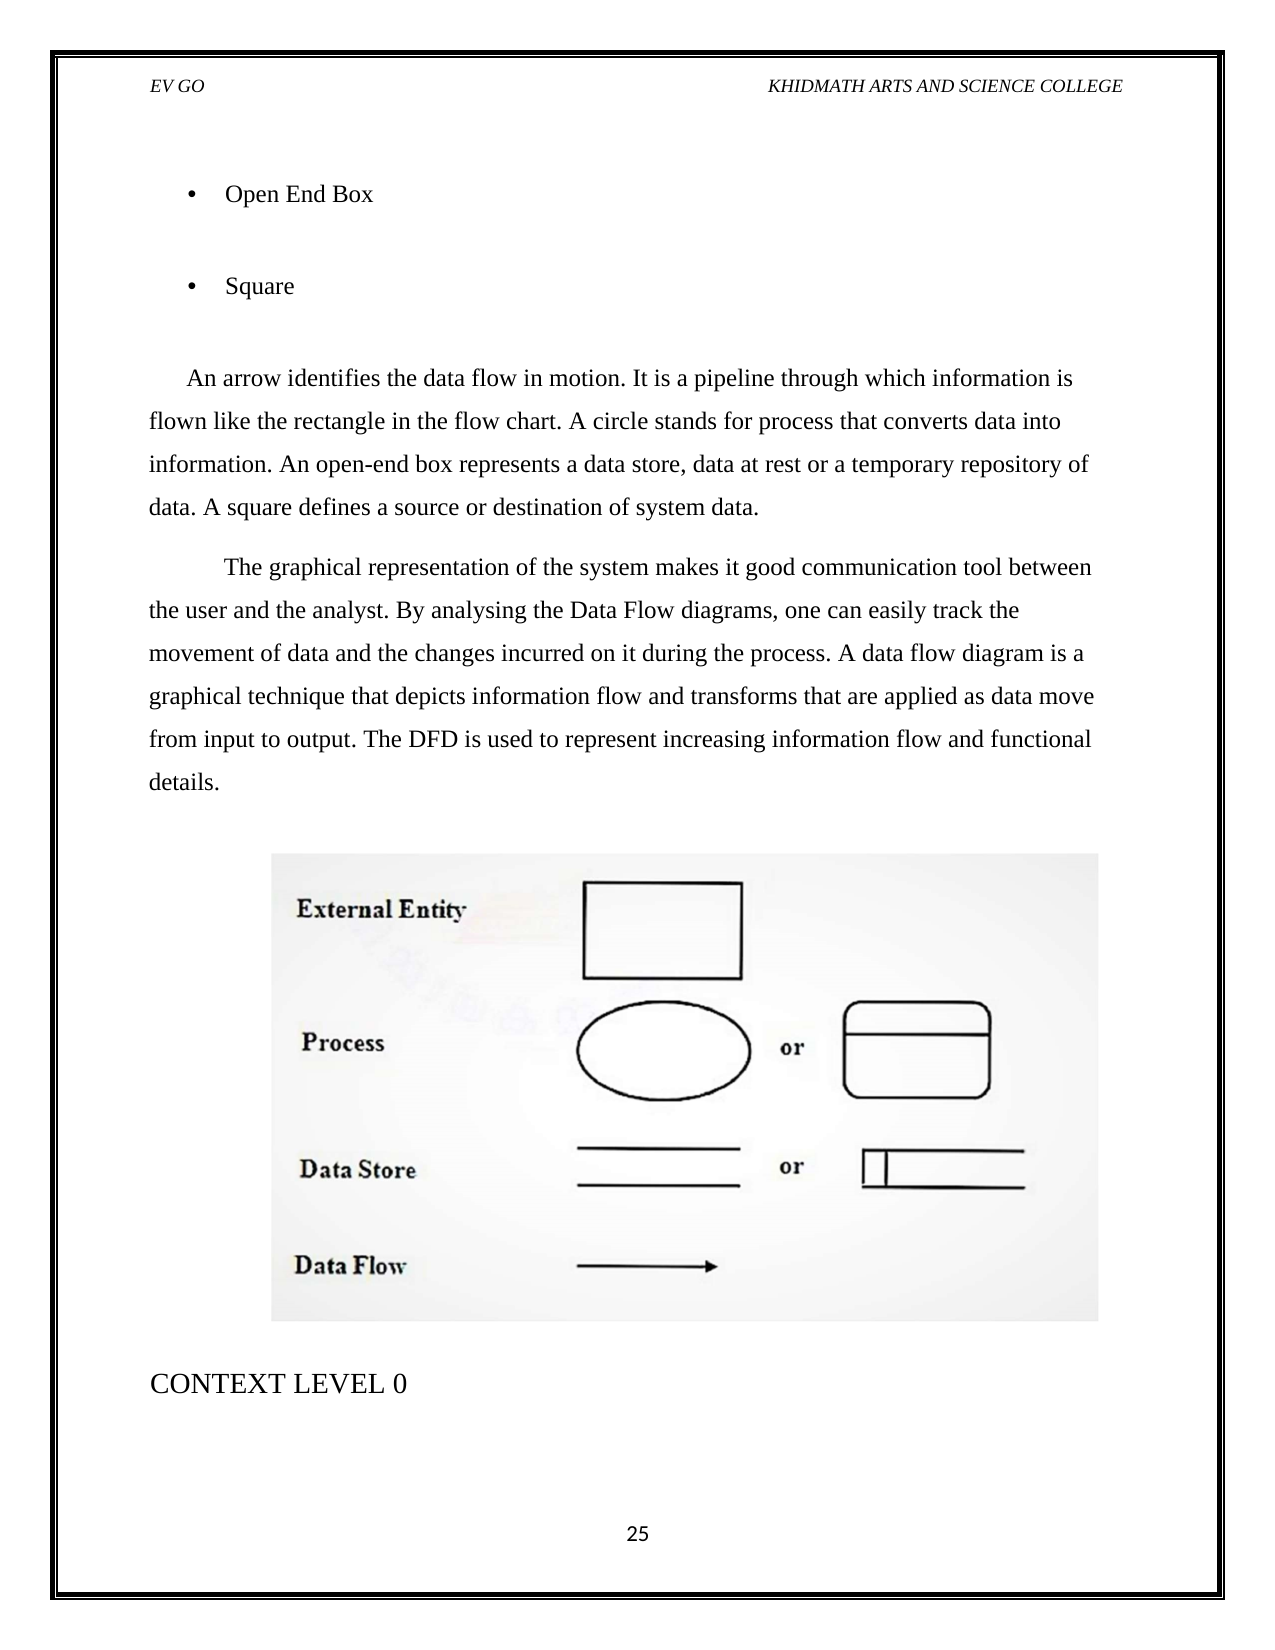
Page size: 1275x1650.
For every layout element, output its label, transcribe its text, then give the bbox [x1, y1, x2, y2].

picture [270, 852, 1099, 1322]
list Square [187, 271, 1125, 299]
text The graphical representation of the system makes it good communication tool between the user and the analyst. By analysing the Data Flow diagrams, one can easily track the movement of data and the changes incurred on it during the process. A data flow diagram is a graphical technique that depicts information flow and transforms that are applied as data move from input to output. The DFD is used to represent increasing information flow and functional details. [148, 552, 1125, 796]
text An arrow identifies the data flow in motion. It is a pipeline through which information is flown like the rectangle in the flow chart. A circle stands for process that converts data into information. An open-end box represents a data store, data at rest or a temporary repository of data. A square defines a source or destination of system data. [148, 363, 1125, 521]
text CONTEXT LEVEL 0 [150, 1366, 1125, 1399]
list Open End Box [187, 179, 1125, 208]
